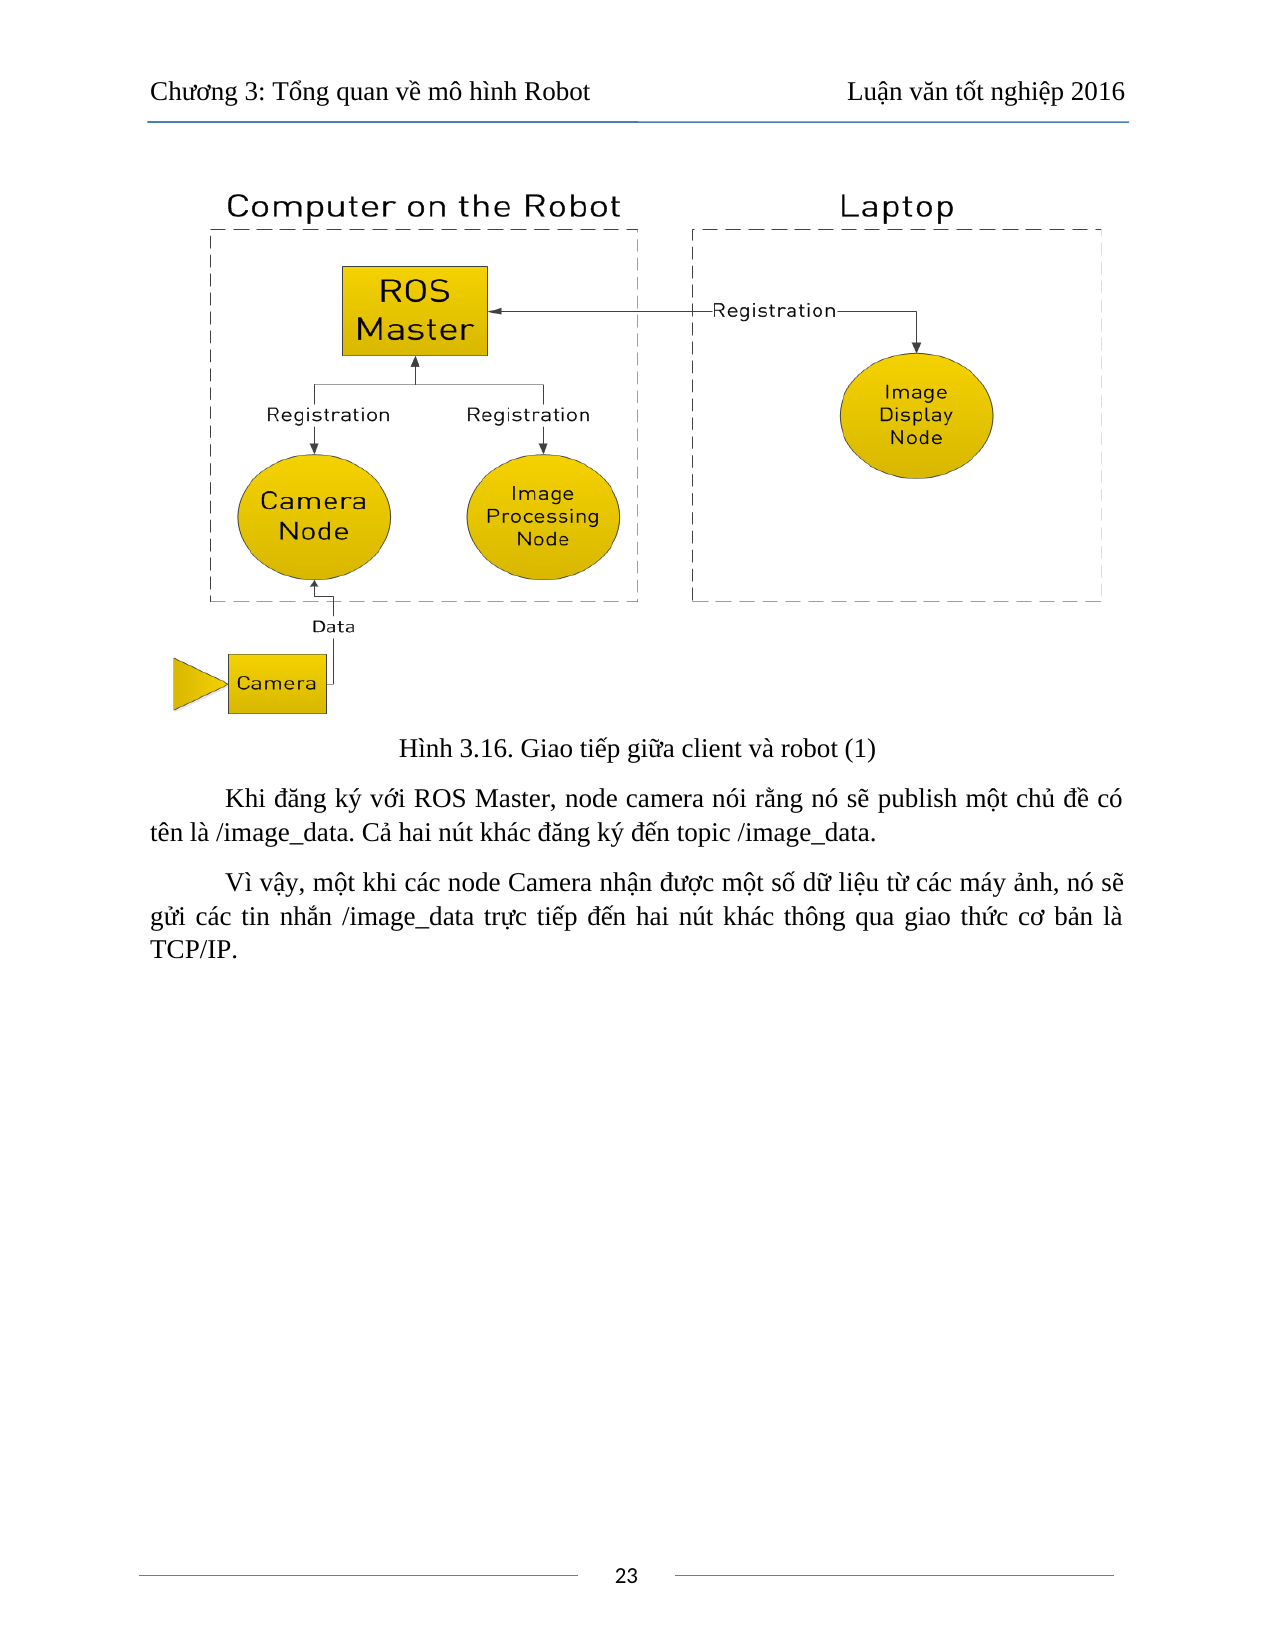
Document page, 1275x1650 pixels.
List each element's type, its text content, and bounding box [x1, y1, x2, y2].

picture [173, 183, 1102, 714]
text Khi đăng ký với ROS Master, node camera nói rằng nó sẽ publish một chủ đề có tên là /image_data. Cả hai nút khác đăng ký đến topic /image_data. [150, 782, 1125, 847]
text Vì vậy, một khi các node Camera nhận được một số dữ liệu từ các máy ảnh, nó sẽ gửi các tin nhắn /image_data trực tiếp đến hai nút khác thông qua giao thức cơ bản là TCP/IP. [150, 866, 1125, 964]
